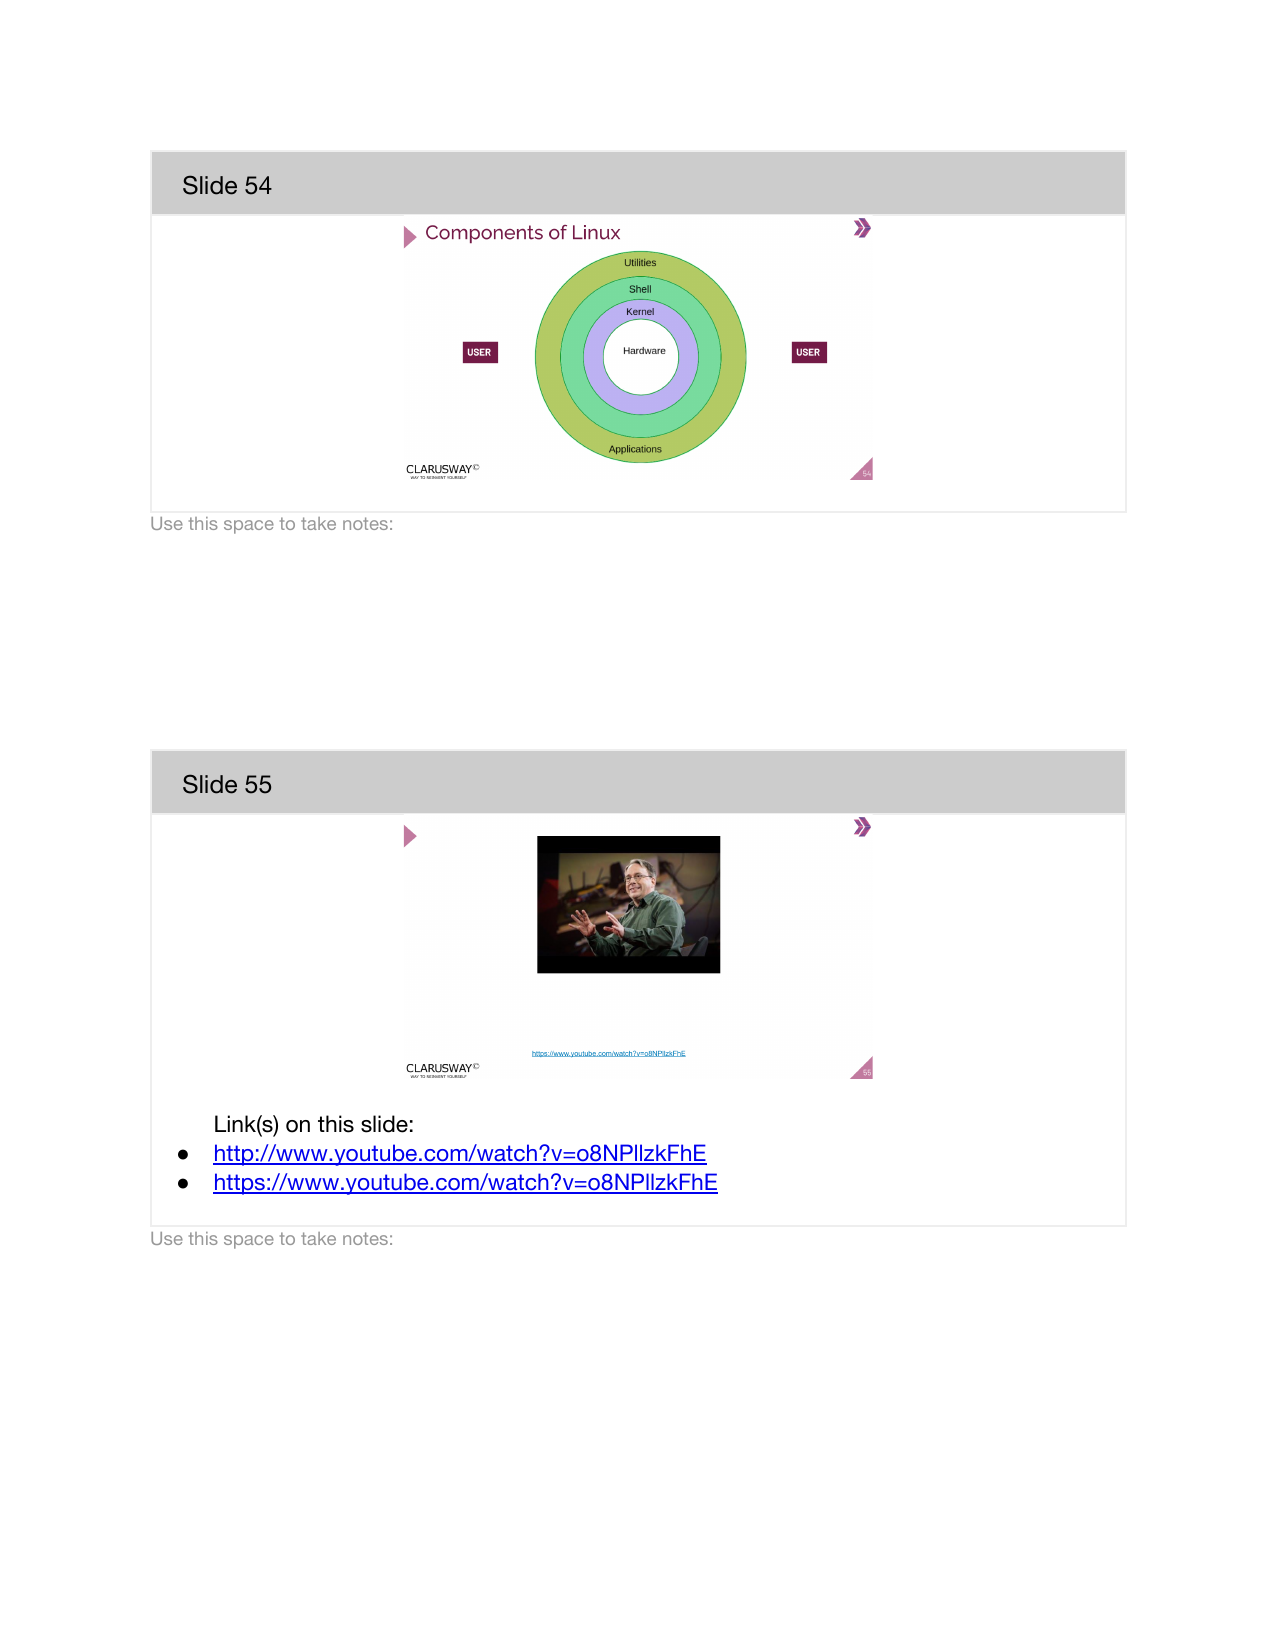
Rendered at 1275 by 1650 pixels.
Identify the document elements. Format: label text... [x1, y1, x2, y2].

text Use this space to take notes: [150, 513, 1125, 536]
text Use this space to take notes: [150, 1227, 1125, 1251]
table_cell Link(s) on this slide: http://www.youtube.com/watch?v=o8NPllzkFhE https://www.youtube.com/watch?v=o8NPllzkFhE [152, 815, 1125, 1225]
table_header Slide 55 [152, 751, 1125, 813]
table_header Slide 54 [152, 152, 1125, 214]
table_cell [152, 216, 1125, 511]
picture [403, 814, 873, 1079]
picture [403, 215, 873, 480]
